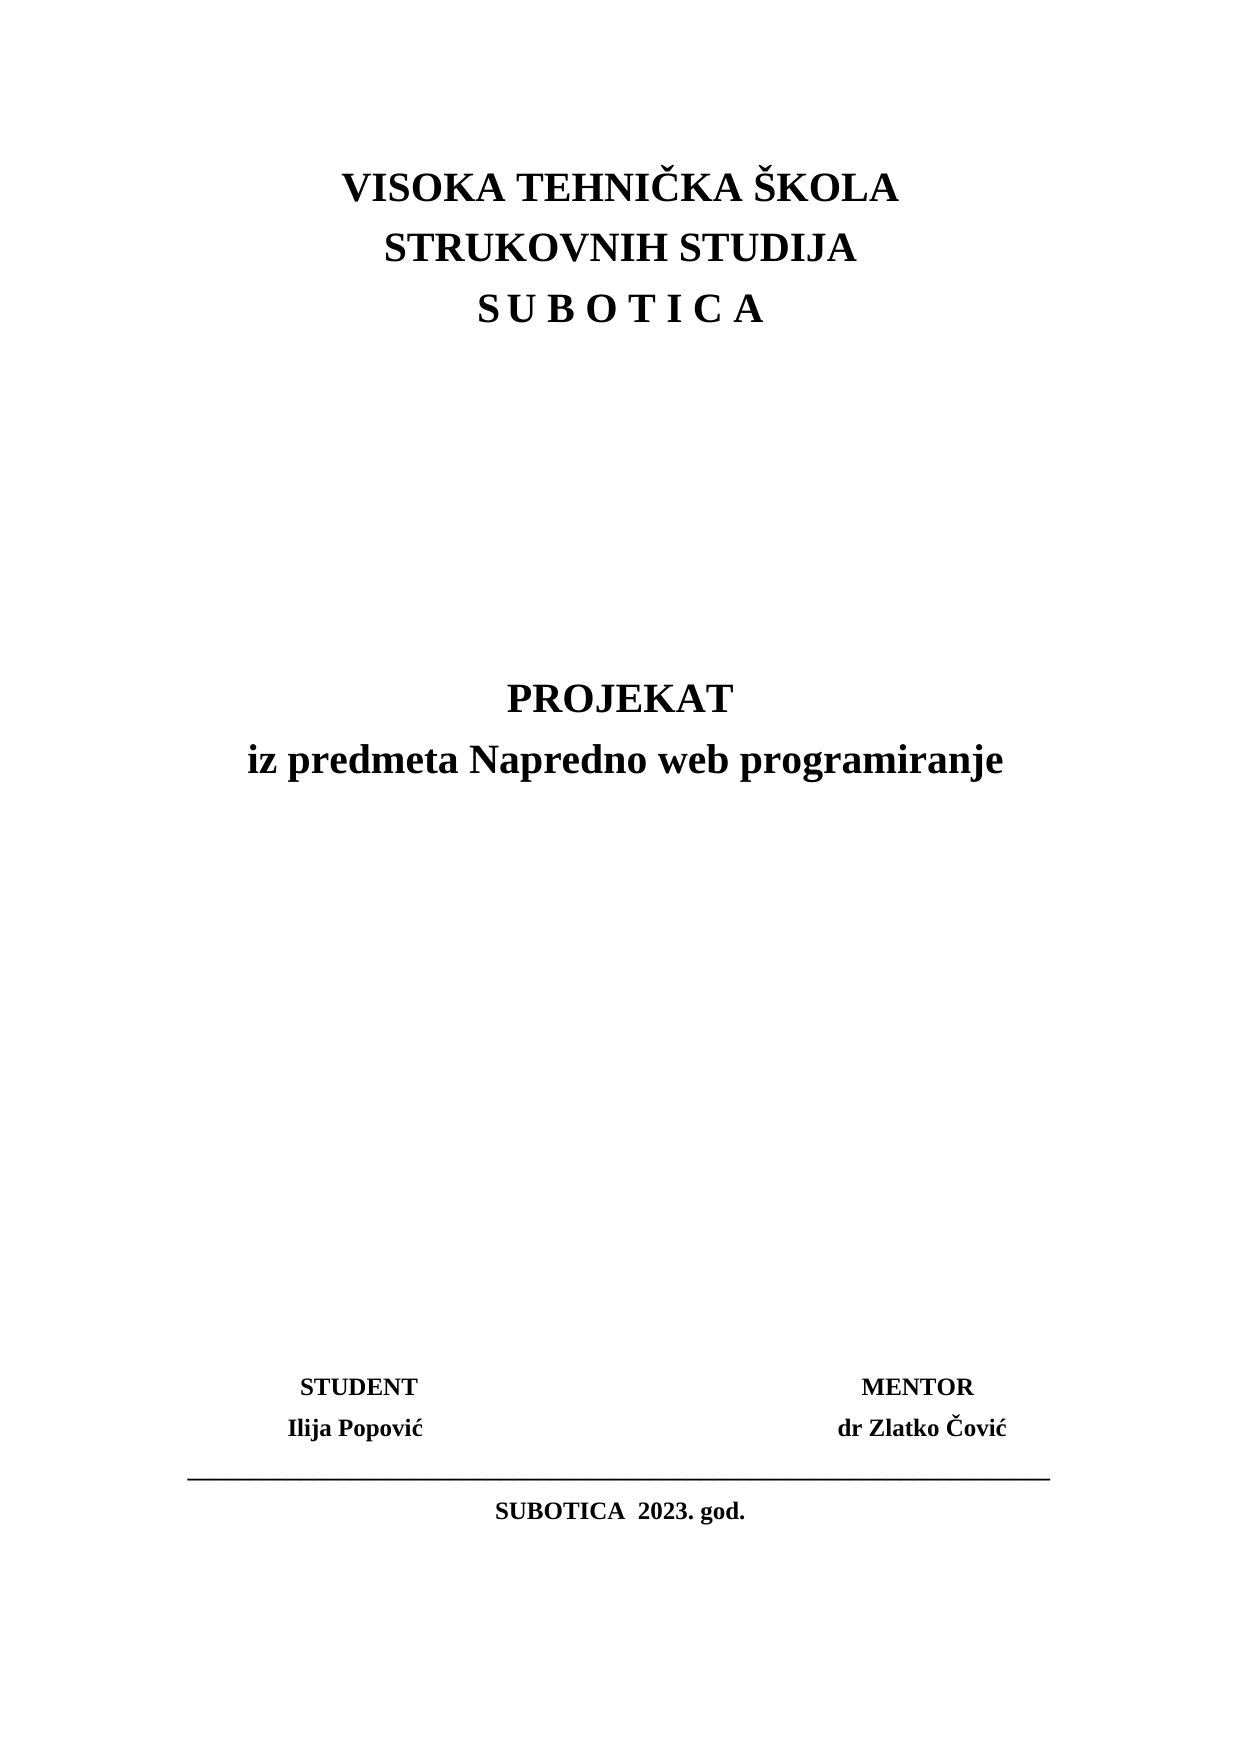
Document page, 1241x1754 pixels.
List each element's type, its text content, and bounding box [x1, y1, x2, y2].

text SUBOTICA 2023. god. [187, 1496, 1053, 1524]
text _____________________________________________________________________ [187, 1454, 1053, 1483]
text STUDENT MENTOR [187, 1372, 1053, 1401]
text Ilija Popović dr Zlatko Čović [187, 1413, 1053, 1442]
text iz predmeta Napredno web programiranje [187, 734, 1053, 782]
text STRUKOVNIH STUDIJA [187, 223, 1053, 271]
text PROJEKAT [187, 674, 1053, 722]
text S U B O T I C A [187, 283, 1053, 331]
text VISOKA TEHNIČKA ŠKOLA [187, 162, 1053, 210]
